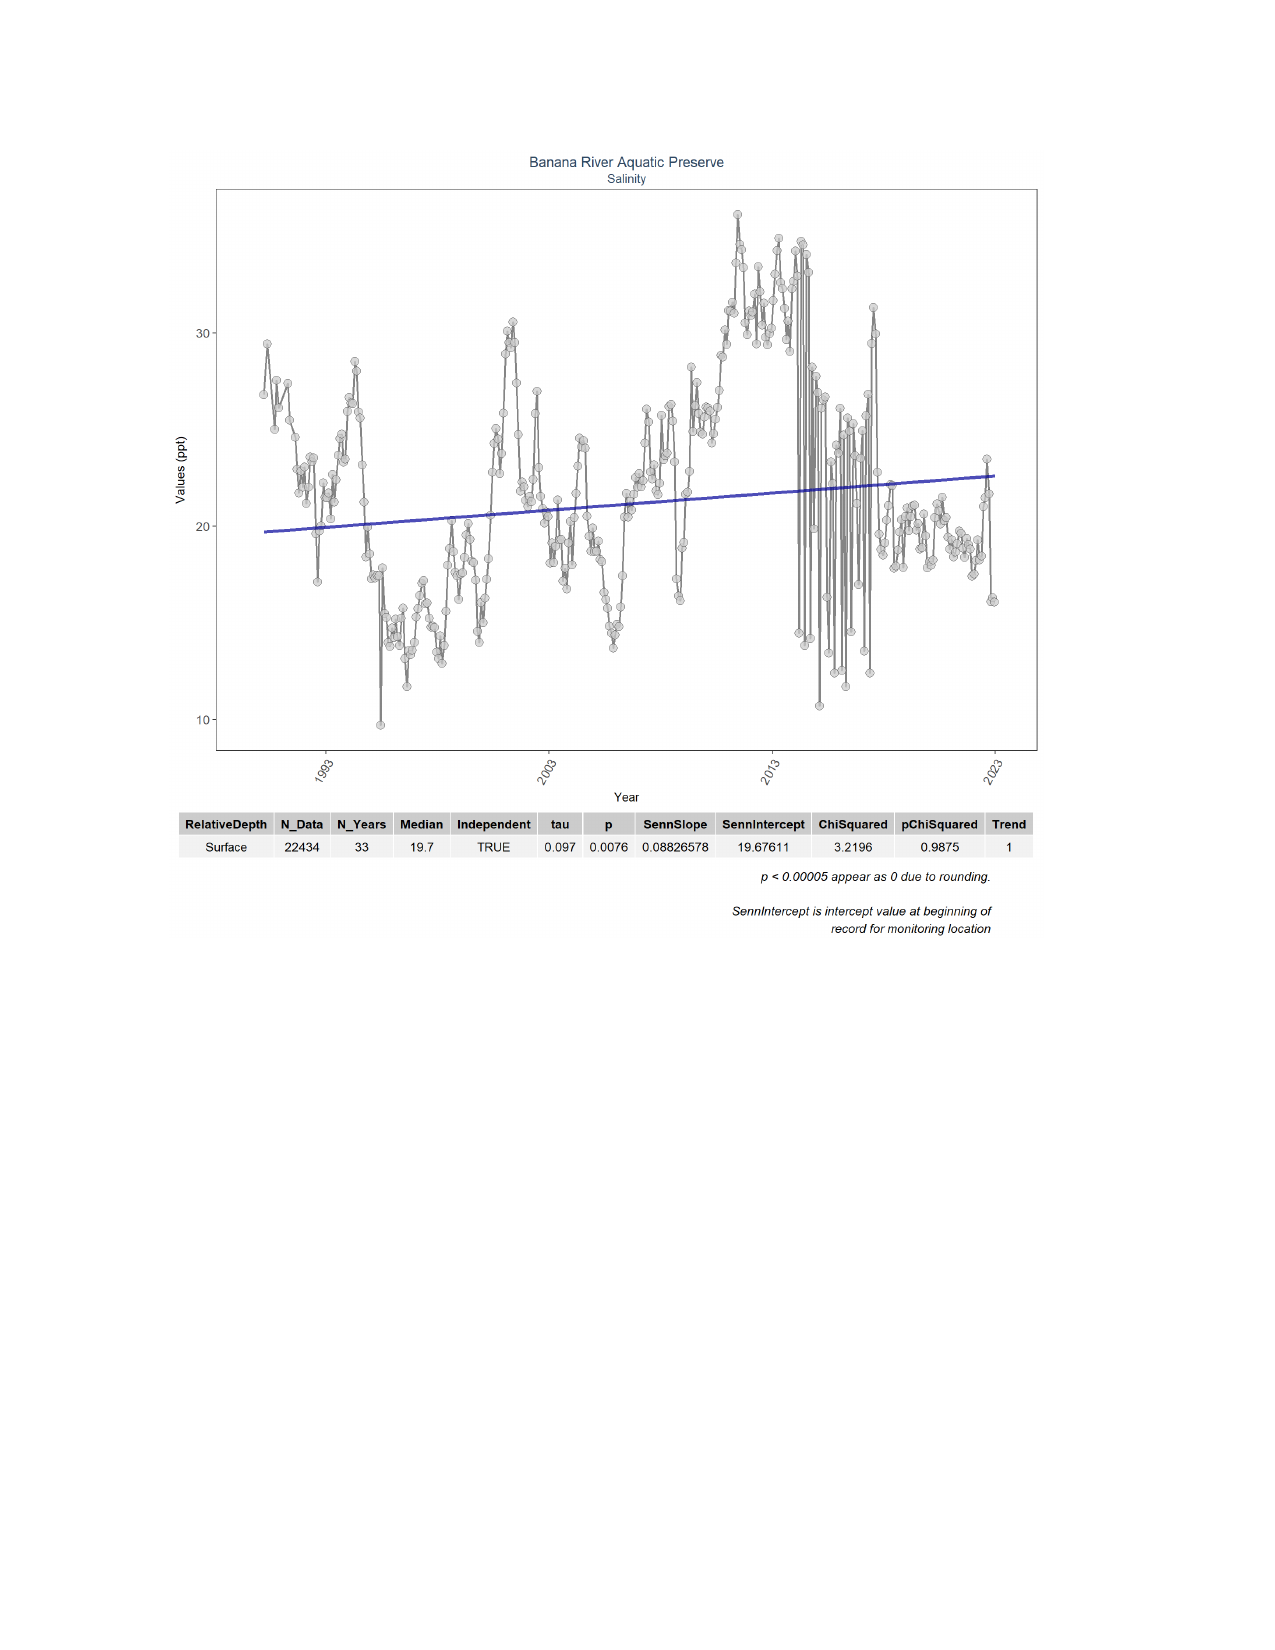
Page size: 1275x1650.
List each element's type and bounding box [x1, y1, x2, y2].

picture [168, 150, 1044, 938]
